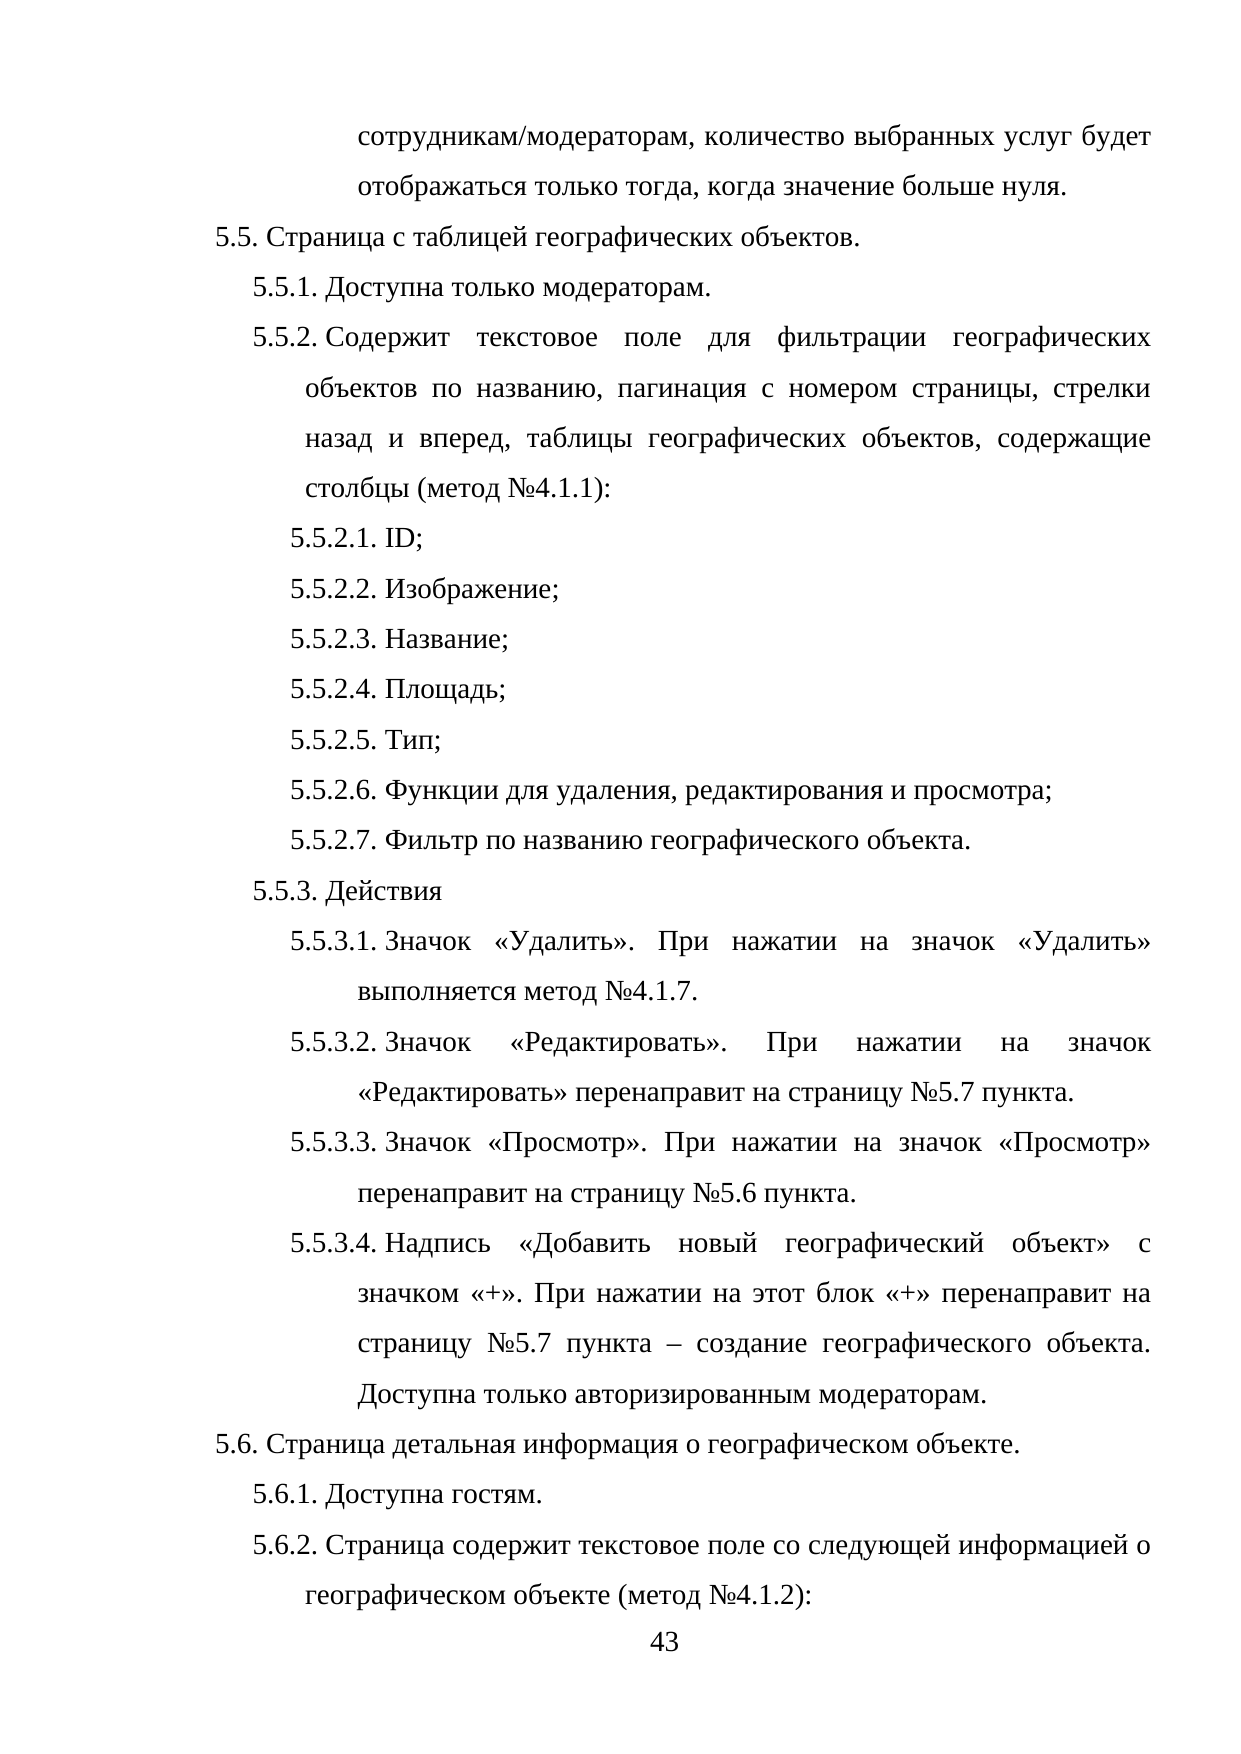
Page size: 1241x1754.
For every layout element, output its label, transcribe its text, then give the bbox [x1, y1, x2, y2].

list Функции для удаления, редактирования и просмотра; [290, 772, 1152, 806]
list Название; [290, 621, 1152, 655]
list Страница с таблицей географических объектов. [215, 219, 1152, 252]
list Значок «Просмотр». При нажатии на значок «Просмотр» перенаправит на страницу №5.6 пункта. [290, 1124, 1152, 1208]
list Значок «Удалить». При нажатии на значок «Удалить» выполняется метод №4.1.7. [290, 923, 1152, 1007]
list Доступна гостям. [252, 1477, 1152, 1510]
list Страница детальная информация о географическом объекте. [215, 1426, 1152, 1460]
list ID; [290, 521, 1152, 554]
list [290, 118, 1152, 202]
list Содержит текстовое поле для фильтрации географических объектов по названию, пагинация с номером страницы, стрелки назад и вперед, таблицы географических объектов, содержащие столбцы (метод №4.1.1): [252, 319, 1152, 504]
list Изображение; [290, 571, 1152, 604]
list Доступна только модераторам. [252, 269, 1152, 303]
list Тип; [290, 722, 1152, 755]
list Площадь; [290, 672, 1152, 705]
list Фильтр по названию географического объекта. [290, 822, 1152, 856]
list Страница содержит текстовое поле со следующей информацией о географическом объекте (метод №4.1.2): [252, 1527, 1152, 1611]
list Значок «Редактировать». При нажатии на значок «Редактировать» перенаправит на страницу №5.7 пункта. [290, 1024, 1152, 1108]
list Надпись «Добавить новый географический объект» с значком «+». При нажатии на этот блок «+» перенаправит на страницу №5.7 пункта – создание географического объекта. Доступна только авторизированным модераторам. [290, 1225, 1152, 1409]
list Действия [252, 873, 1152, 906]
